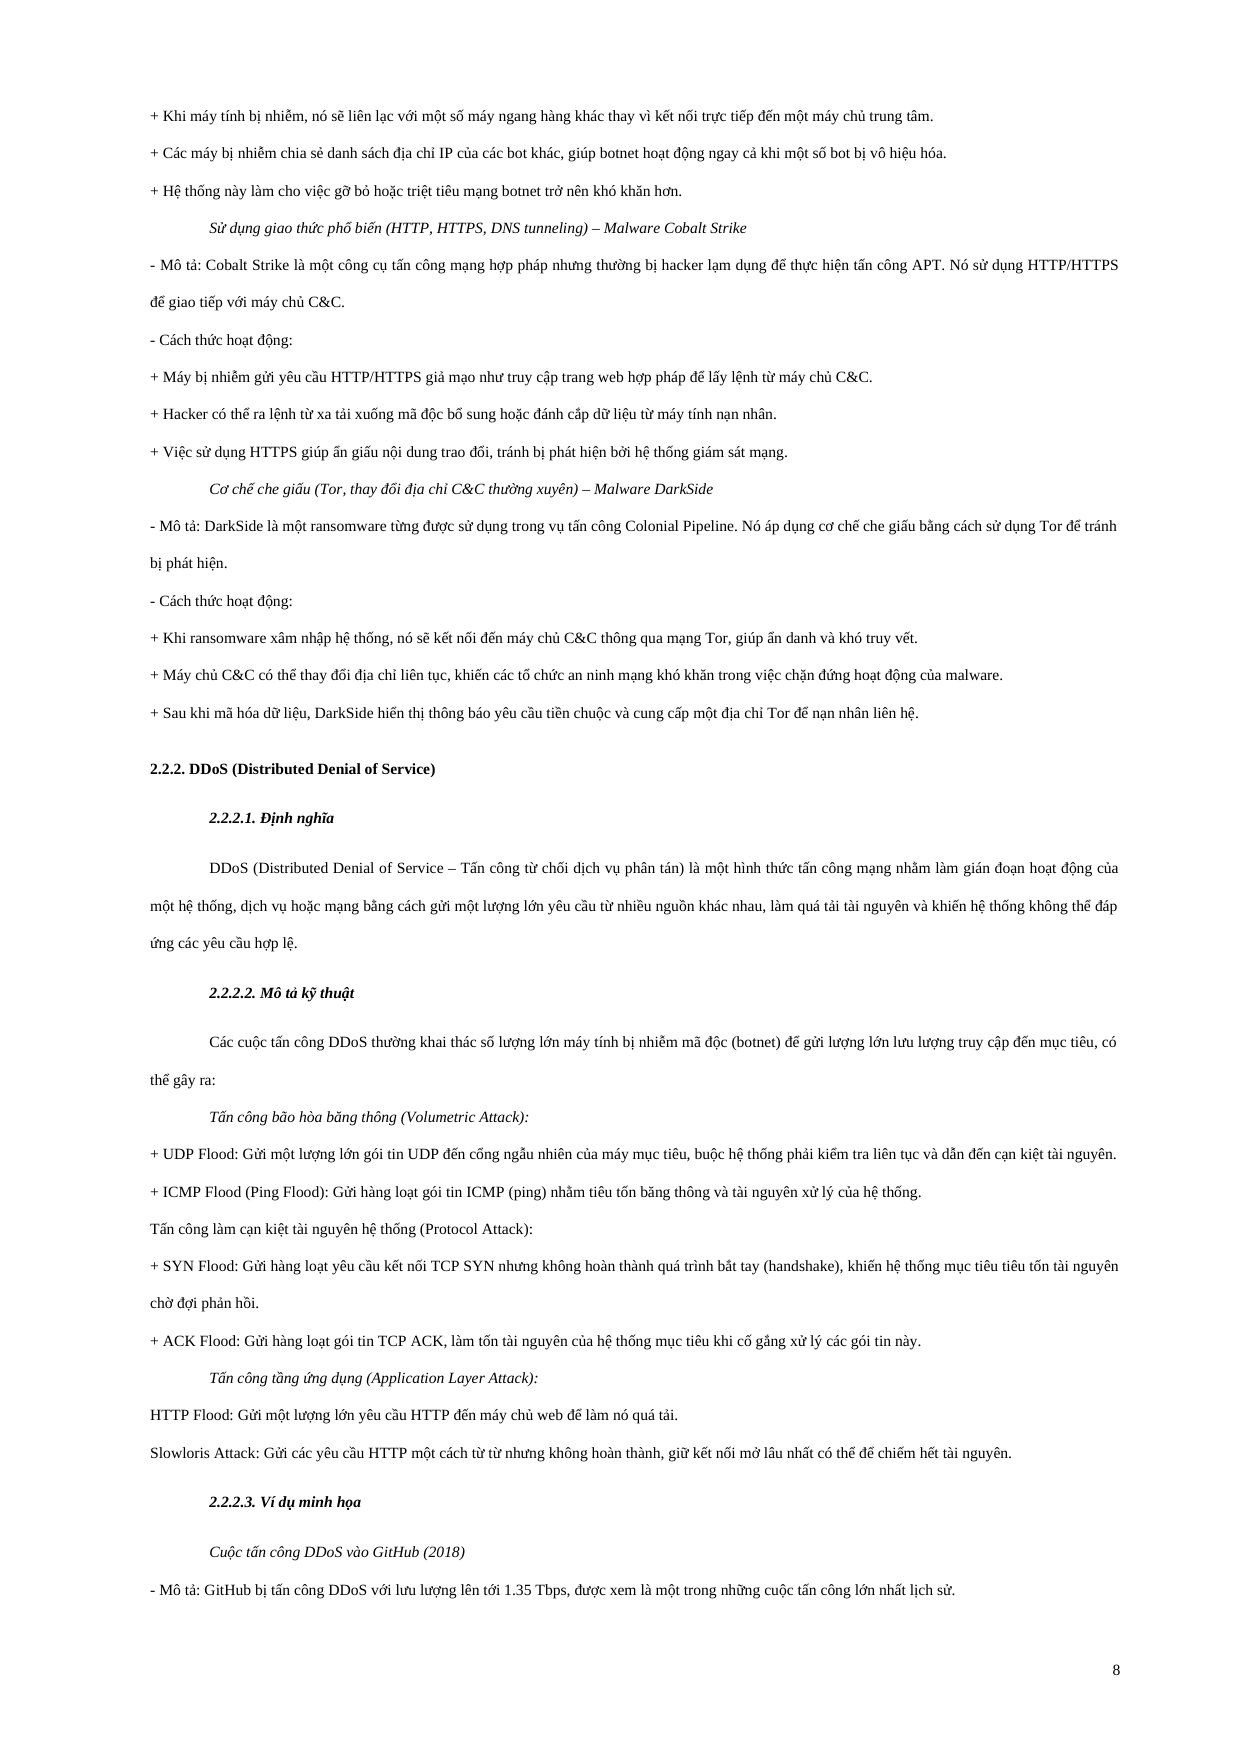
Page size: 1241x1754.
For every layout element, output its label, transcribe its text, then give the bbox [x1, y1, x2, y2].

subtitle 2.2.2.2. Mô tả kỹ thuật [209, 970, 1120, 1001]
text - Mô tả: Cobalt Strike là một công cụ tấn công mạng hợp pháp nhưng thường bị hacker lạm dụng để thực hiện tấn công APT. Nó sử dụng HTTP/HTTPS để giao tiếp với máy chủ C&C. [150, 243, 1120, 311]
text + Hacker có thể ra lệnh từ xa tải xuống mã độc bổ sung hoặc đánh cắp dữ liệu từ máy tính nạn nhân. [150, 392, 1120, 423]
text + Khi ransomware xâm nhập hệ thống, nó sẽ kết nối đến máy chủ C&C thông qua mạng Tor, giúp ẩn danh và khó truy vết. [150, 616, 1120, 647]
text + Khi máy tính bị nhiễm, nó sẽ liên lạc với một số máy ngang hàng khác thay vì kết nối trực tiếp đến một máy chủ trung tâm. [150, 94, 1120, 125]
text - Mô tả: GitHub bị tấn công DDoS với lưu lượng lên tới 1.35 Tbps, được xem là một trong những cuộc tấn công lớn nhất lịch sử. [150, 1567, 1120, 1598]
text + Sau khi mã hóa dữ liệu, DarkSide hiển thị thông báo yêu cầu tiền chuộc và cung cấp một địa chỉ Tor để nạn nhân liên hệ. [150, 690, 1120, 721]
text Tấn công tầng ứng dụng (Application Layer Attack): [150, 1356, 1120, 1387]
subtitle 2.2.2. DDoS (Distributed Denial of Service) [150, 746, 1120, 777]
text DDoS (Distributed Denial of Service – Tấn công từ chối dịch vụ phân tán) là một hình thức tấn công mạng nhằm làm gián đoạn hoạt động của một hệ thống, dịch vụ hoặc mạng bằng cách gửi một lượng lớn yêu cầu từ nhiều nguồn khác nhau, làm quá tải tài nguyên và khiến hệ thống không thể đáp ứng các yêu cầu hợp lệ. [150, 846, 1120, 952]
text + Máy bị nhiễm gửi yêu cầu HTTP/HTTPS giả mạo như truy cập trang web hợp pháp để lấy lệnh từ máy chủ C&C. [150, 355, 1120, 386]
text + Máy chủ C&C có thể thay đổi địa chỉ liên tục, khiến các tổ chức an ninh mạng khó khăn trong việc chặn đứng hoạt động của malware. [150, 653, 1120, 684]
text Slowloris Attack: Gửi các yêu cầu HTTP một cách từ từ nhưng không hoàn thành, giữ kết nối mở lâu nhất có thể để chiếm hết tài nguyên. [150, 1430, 1120, 1461]
text Cuộc tấn công DDoS vào GitHub (2018) [150, 1530, 1120, 1561]
subtitle 2.2.2.1. Định nghĩa [209, 796, 1120, 827]
text - Cách thức hoạt động: [150, 578, 1120, 609]
text + UDP Flood: Gửi một lượng lớn gói tin UDP đến cổng ngẫu nhiên của máy mục tiêu, buộc hệ thống phải kiểm tra liên tục và dẫn đến cạn kiệt tài nguyên. [150, 1132, 1120, 1163]
text + ACK Flood: Gửi hàng loạt gói tin TCP ACK, làm tốn tài nguyên của hệ thống mục tiêu khi cố gắng xử lý các gói tin này. [150, 1318, 1120, 1349]
text HTTP Flood: Gửi một lượng lớn yêu cầu HTTP đến máy chủ web để làm nó quá tải. [150, 1393, 1120, 1424]
text - Mô tả: DarkSide là một ransomware từng được sử dụng trong vụ tấn công Colonial Pipeline. Nó áp dụng cơ chế che giấu bằng cách sử dụng Tor để tránh bị phát hiện. [150, 504, 1120, 572]
text + Hệ thống này làm cho việc gỡ bỏ hoặc triệt tiêu mạng botnet trở nên khó khăn hơn. [150, 168, 1120, 199]
text Cơ chế che giấu (Tor, thay đổi địa chỉ C&C thường xuyên) – Malware DarkSide [150, 467, 1120, 498]
text Tấn công bão hòa băng thông (Volumetric Attack): [150, 1094, 1120, 1126]
text Sử dụng giao thức phổ biến (HTTP, HTTPS, DNS tunneling) – Malware Cobalt Strike [150, 206, 1120, 237]
text + Các máy bị nhiễm chia sẻ danh sách địa chỉ IP của các bot khác, giúp botnet hoạt động ngay cả khi một số bot bị vô hiệu hóa. [150, 131, 1120, 162]
text + Việc sử dụng HTTPS giúp ẩn giấu nội dung trao đổi, tránh bị phát hiện bởi hệ thống giám sát mạng. [150, 429, 1120, 460]
text - Cách thức hoạt động: [150, 317, 1120, 348]
text Tấn công làm cạn kiệt tài nguyên hệ thống (Protocol Attack): [150, 1206, 1120, 1238]
text + ICMP Flood (Ping Flood): Gửi hàng loạt gói tin ICMP (ping) nhằm tiêu tốn băng thông và tài nguyên xử lý của hệ thống. [150, 1169, 1120, 1200]
text + SYN Flood: Gửi hàng loạt yêu cầu kết nối TCP SYN nhưng không hoàn thành quá trình bắt tay (handshake), khiến hệ thống mục tiêu tiêu tốn tài nguyên chờ đợi phản hồi. [150, 1244, 1120, 1312]
subtitle 2.2.2.3. Ví dụ minh họa [209, 1480, 1120, 1511]
text Các cuộc tấn công DDoS thường khai thác số lượng lớn máy tính bị nhiễm mã độc (botnet) để gửi lượng lớn lưu lượng truy cập đến mục tiêu, có thể gây ra: [150, 1020, 1120, 1088]
